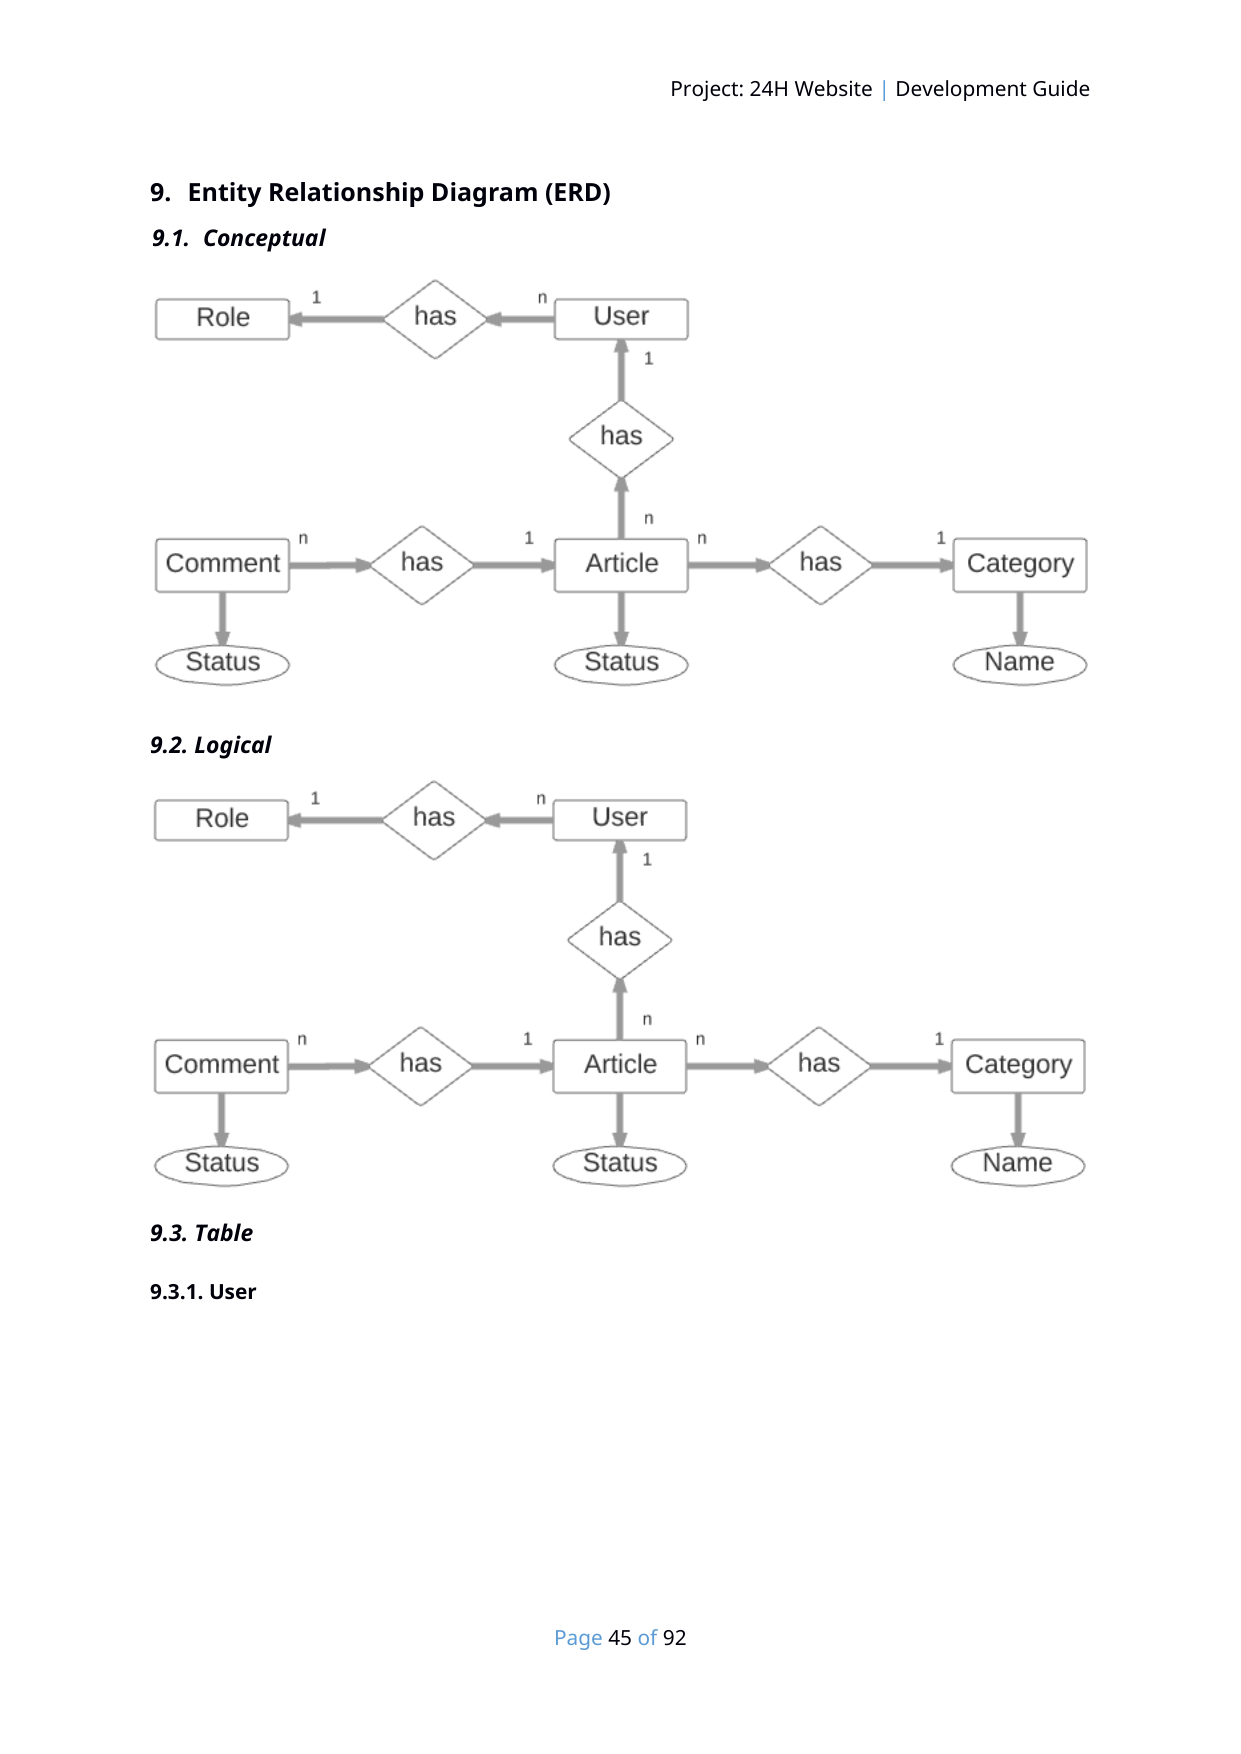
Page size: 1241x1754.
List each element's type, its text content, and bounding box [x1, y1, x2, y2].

picture [150, 766, 1090, 1218]
picture [151, 265, 1092, 717]
text 9.3. Table [150, 1218, 1090, 1248]
text 9.3.1. User [150, 1277, 1090, 1305]
subtitle 9.2. Logical [150, 729, 1090, 760]
subtitle Conceptual [152, 222, 1090, 253]
subtitle Entity Relationship Diagram (ERD) [150, 175, 1090, 209]
